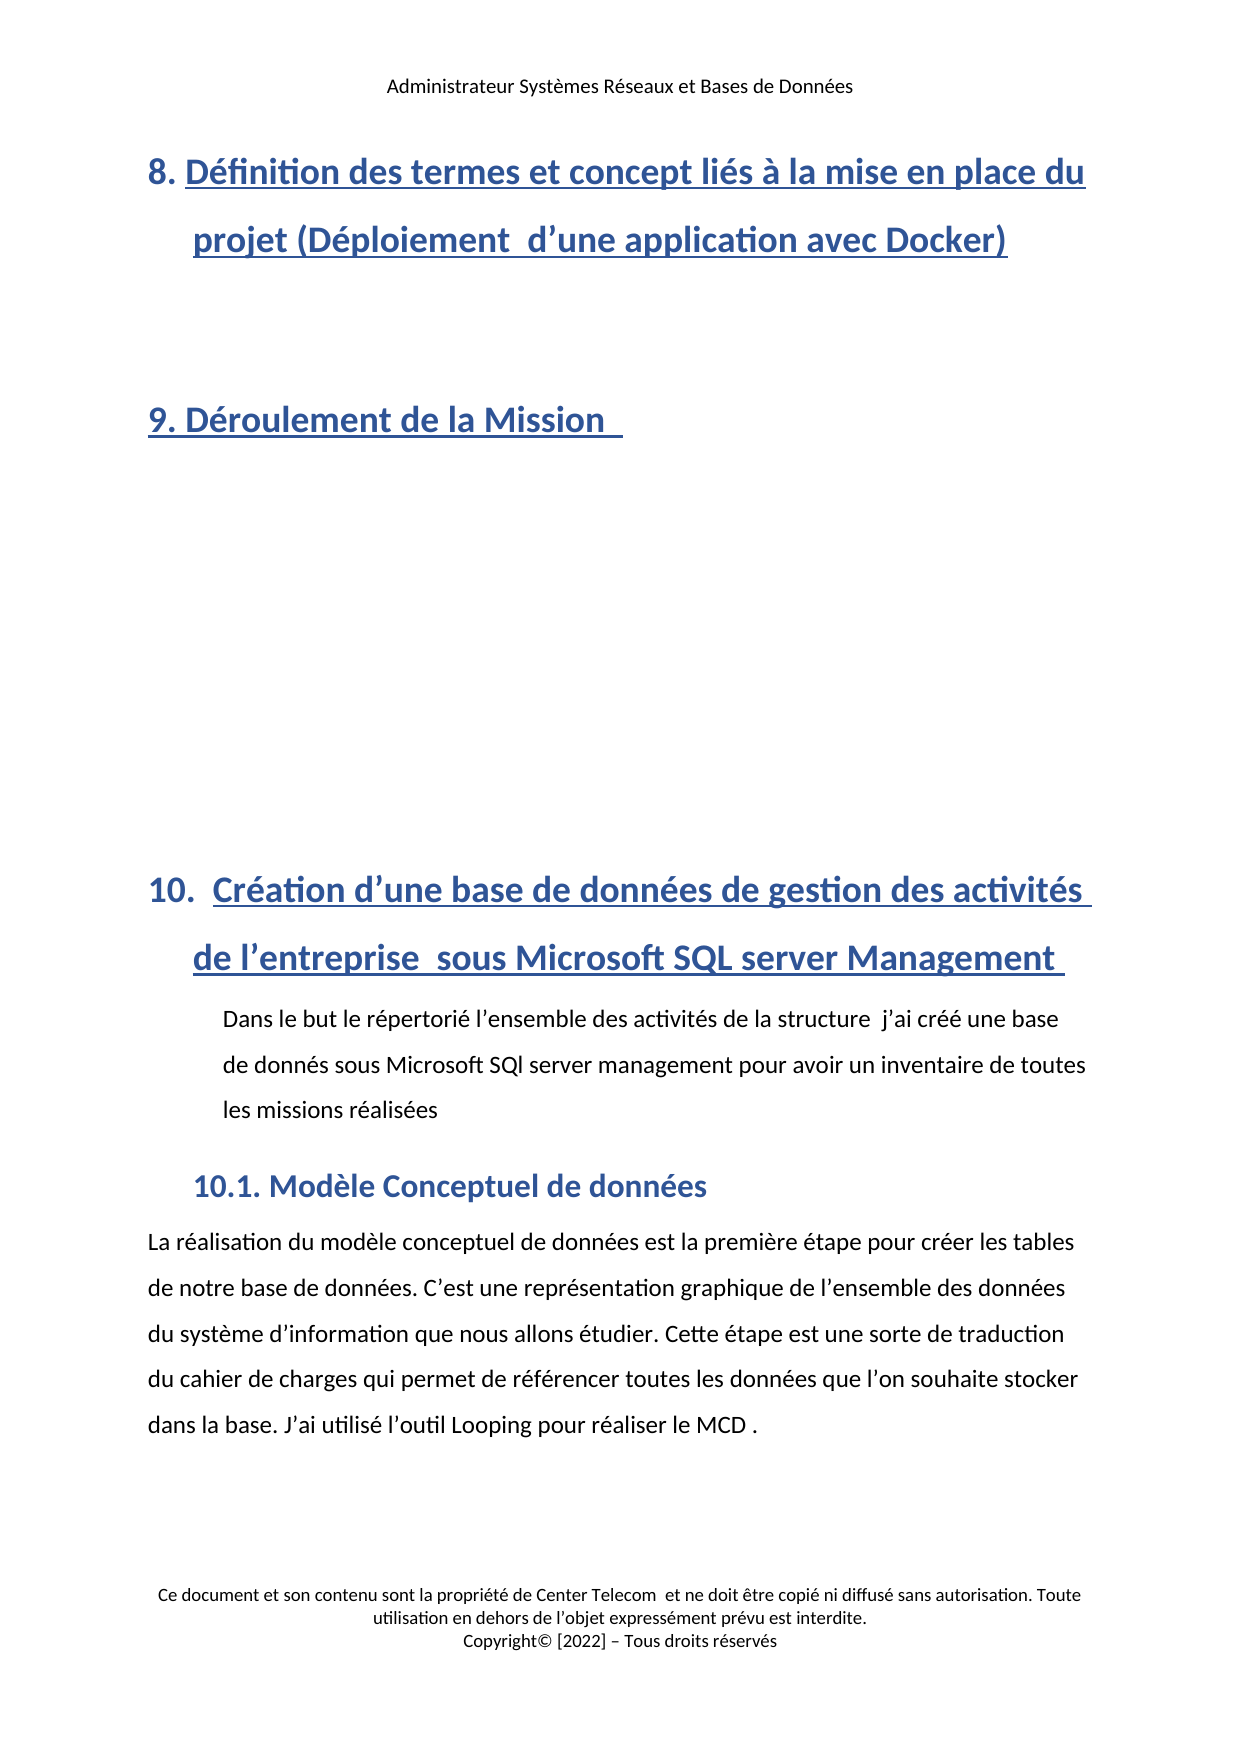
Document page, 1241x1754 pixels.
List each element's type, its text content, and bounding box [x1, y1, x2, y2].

subtitle 9. Déroulement de la Mission [148, 396, 1093, 442]
subtitle 8. Définition des termes et concept liés à la mise en place du projet (Déploiement d’une application avec Docker) [148, 148, 1093, 262]
subtitle 10.1. Modèle Conceptuel de données [148, 1165, 1093, 1206]
subtitle 10. Création d’une base de données de gestion des activités de l’entreprise sous Microsoft SQL server Management [148, 866, 1093, 980]
text Dans le but le répertorié l’ensemble des activités de la structure j’ai créé une base de donnés sous Microsoft SQl server management pour avoir un inventaire de toutes les missions réalisées [148, 1003, 1093, 1125]
text La réalisation du modèle conceptuel de données est la première étape pour créer les tables de notre base de données. C’est une représentation graphique de l’ensemble des données du système d’information que nous allons étudier. Cette étape est une sorte de traduction du cahier de charges qui permet de référencer toutes les données que l’on souhaite stocker dans la base. J’ai utilisé l’outil Looping pour réaliser le MCD . [148, 1226, 1093, 1440]
